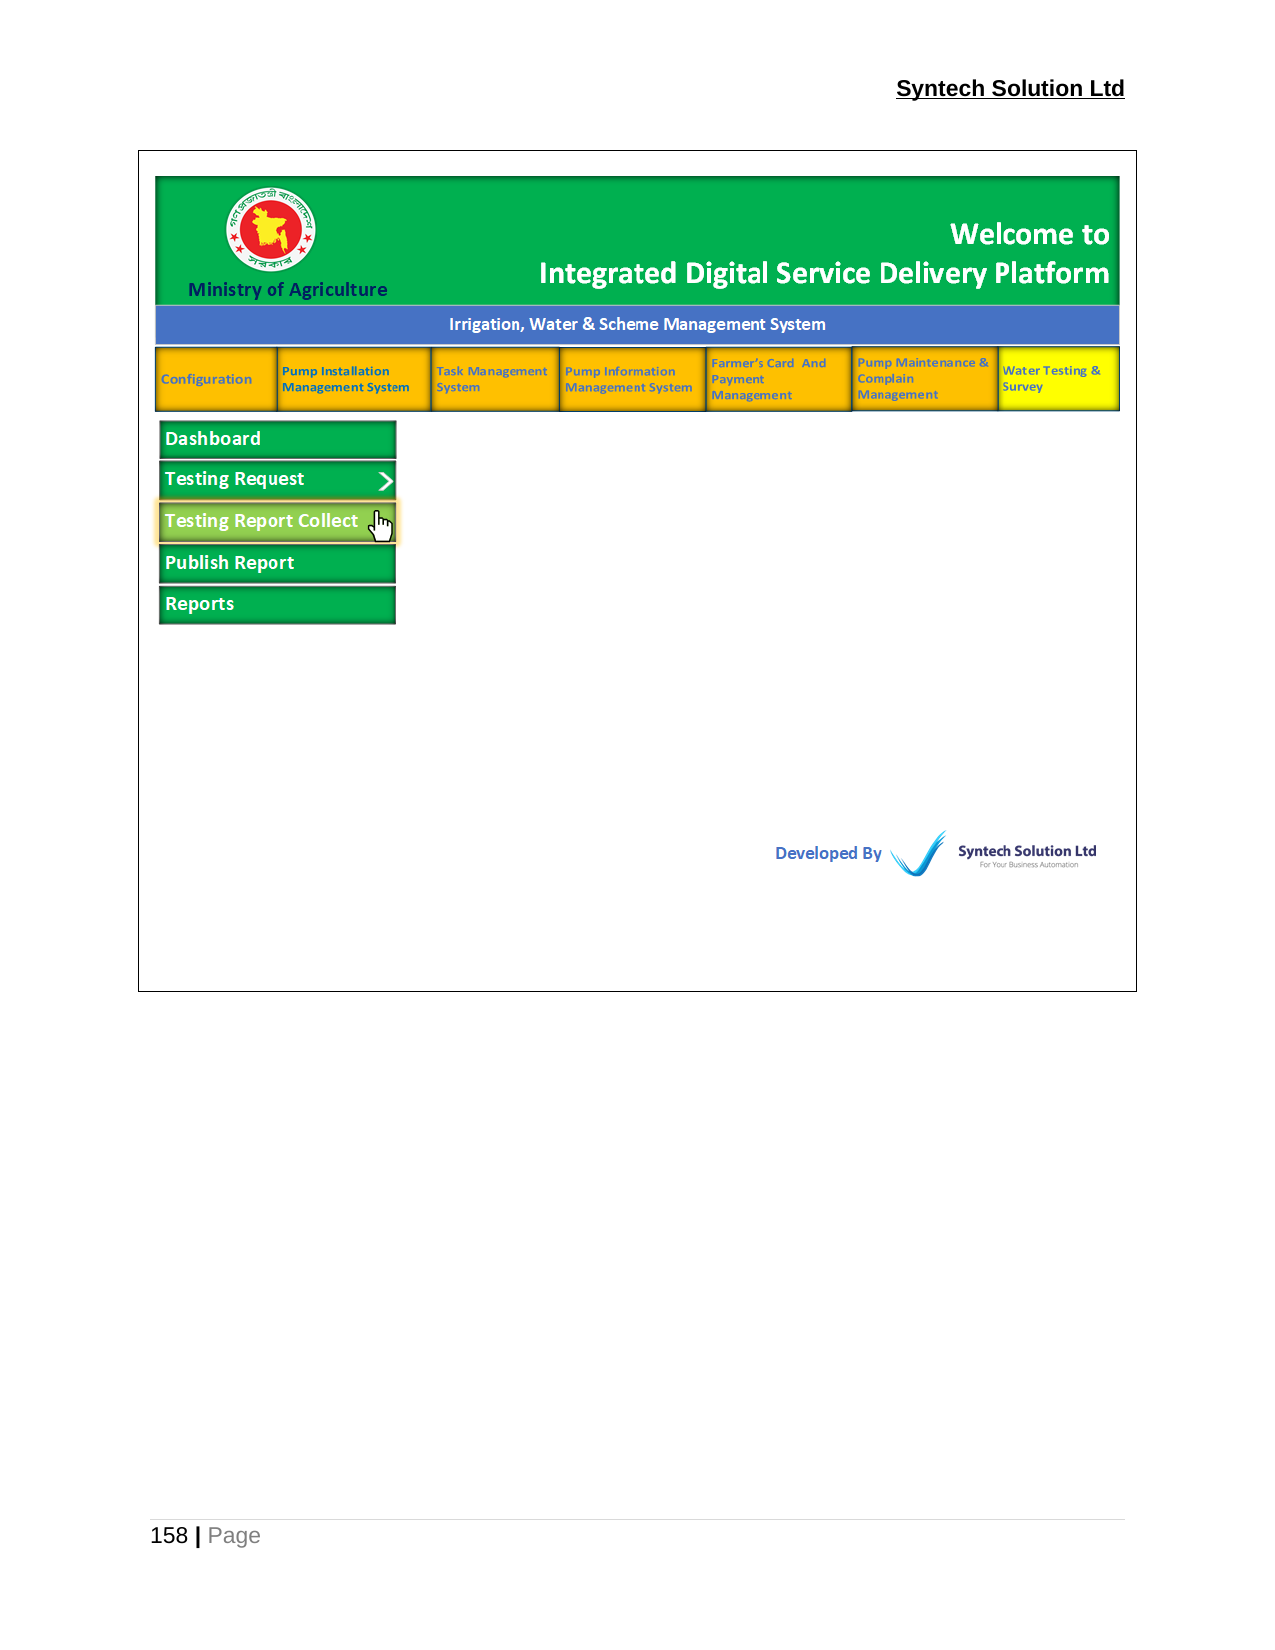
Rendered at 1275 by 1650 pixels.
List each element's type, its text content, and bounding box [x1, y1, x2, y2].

picture [150, 176, 1125, 877]
table_header Testing Report Collection (Feature) Here will show all pending sample lists waiting for a report from the lab. Users can enter a report with report number and attachment after getting a report from the lab. Collect Report (Button) [139, 151, 1136, 991]
